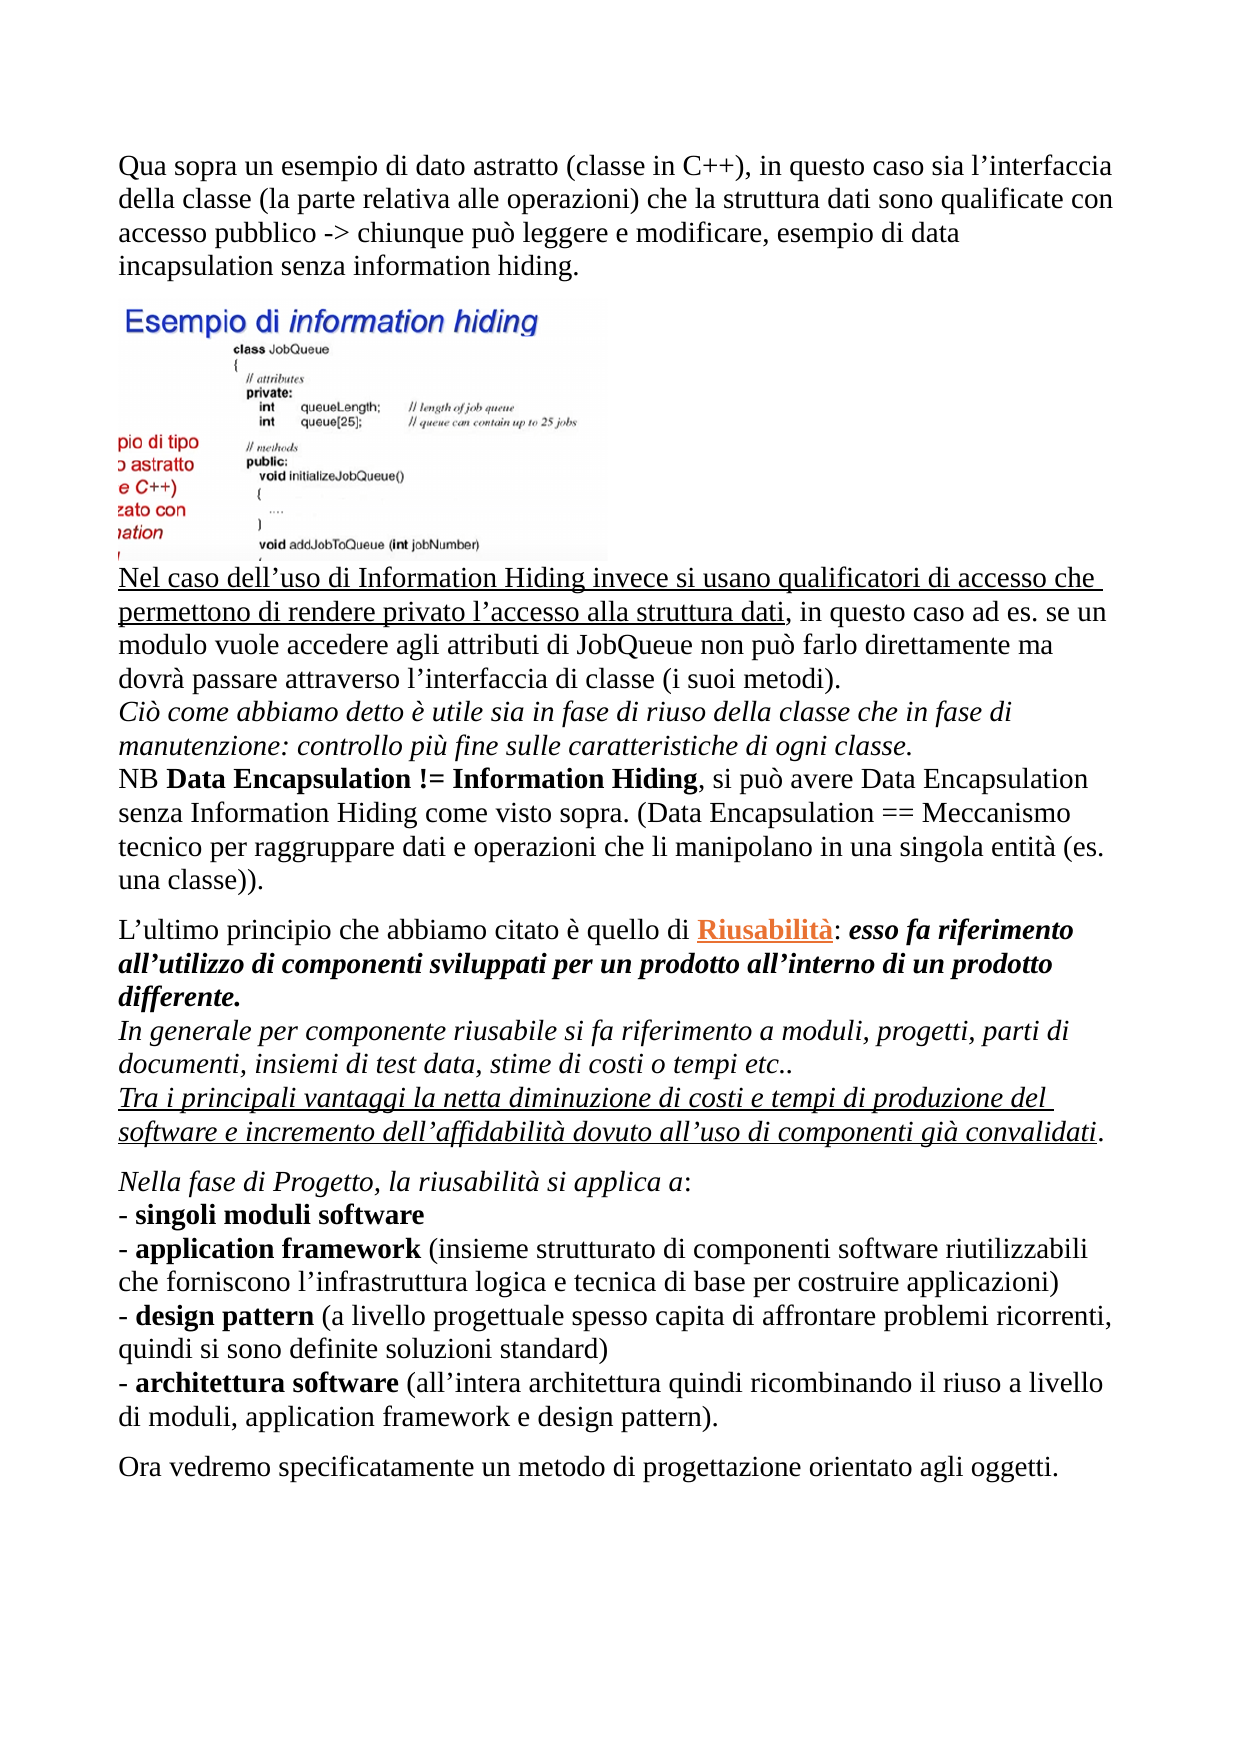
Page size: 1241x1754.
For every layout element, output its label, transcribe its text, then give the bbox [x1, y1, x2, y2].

picture [118, 298, 608, 561]
text Qua sopra un esempio di dato astratto (classe in C++), in questo caso sia l’interfaccia della classe (la parte relativa alle operazioni) che la struttura dati sono qualificate con accesso pubblico -> chiunque può leggere e modificare, esempio di data incapsulation senza information hiding. [118, 148, 1122, 282]
text Ora vedremo specificatamente un metodo di progettazione orientato agli oggetti. [118, 1449, 1122, 1482]
text Nella fase di Progetto, la riusabilità si applica a: - singoli moduli software - application framework (insieme strutturato di componenti software riutilizzabili che forniscono l’infrastruttura logica e tecnica di base per costruire applicazioni) - design pattern (a livello progettuale spesso capita di affrontare problemi ricorrenti, quindi si sono definite soluzioni standard) - architettura software (all’intera architettura quindi ricombinando il riuso a livello di moduli, application framework e design pattern). [118, 1164, 1122, 1432]
text Nel caso dell’uso di Information Hiding invece si usano qualificatori di accesso che permettono di rendere privato l’accesso alla struttura dati, in questo caso ad es. se un modulo vuole accedere agli attributi di JobQueue non può farlo direttamente ma dovrà passare attraverso l’interfaccia di classe (i suoi metodi). Ciò come abbiamo detto è utile sia in fase di riuso della classe che in fase di manutenzione: controllo più fine sulle caratteristiche di ogni classe. NB Data Encapsulation != Information Hiding, si può avere Data Encapsulation senza Information Hiding come visto sopra. (Data Encapsulation == Meccanismo tecnico per raggruppare dati e operazioni che li manipolano in una singola entità (es. una classe)). [118, 298, 1122, 896]
text L’ultimo principio che abbiamo citato è quello di Riusabilità: esso fa riferimento all’utilizzo di componenti sviluppati per un prodotto all’interno di un prodotto differente. In generale per componente riusabile si fa riferimento a moduli, progetti, parti di documenti, insiemi di test data, stime di costi o tempi etc.. Tra i principali vantaggi la netta diminuzione di costi e tempi di produzione del software e incremento dell’affidabilità dovuto all’uso di componenti già convalidati. [118, 912, 1122, 1147]
